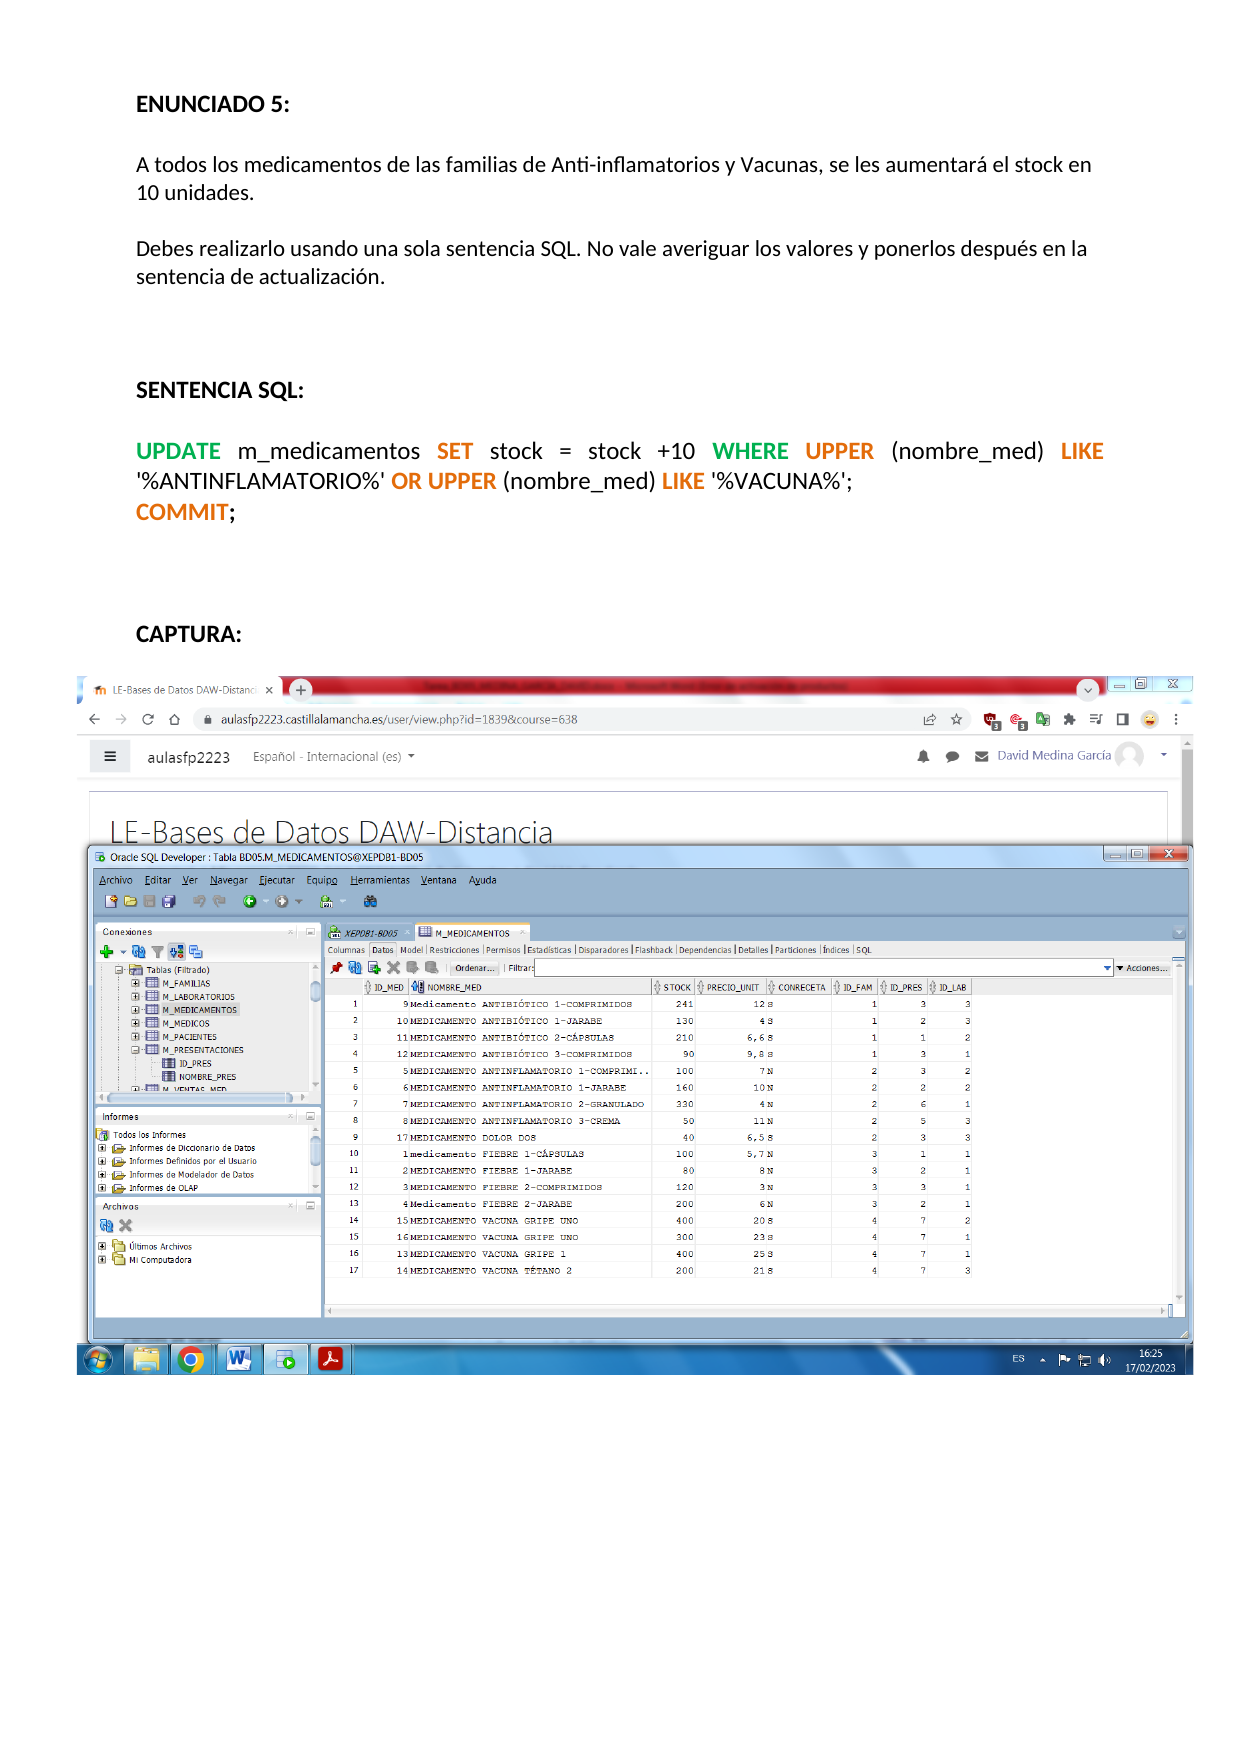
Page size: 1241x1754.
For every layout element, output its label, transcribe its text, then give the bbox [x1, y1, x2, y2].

text Debes realizarlo usando una sola sentencia SQL. No vale averiguar los valores y ponerlos después en la sentencia de actualización. [136, 234, 1104, 290]
picture [76, 676, 1194, 1375]
text CAPTURA: [136, 618, 1104, 648]
text COMMIT; [136, 496, 1104, 526]
text SENTENCIA SQL: [136, 374, 1104, 404]
text UPDATE m_medicamentos SET stock = stock +10 WHERE UPPER (nombre_med) LIKE '%ANTINFLAMATORIO%' OR UPPER (nombre_med) LIKE '%VACUNA%'; [136, 435, 1104, 496]
text ENUNCIADO 5: [136, 89, 1104, 119]
text A todos los medicamentos de las familias de Anti-inflamatorios y Vacunas, se les aumentará el stock en 10 unidades. [136, 150, 1104, 206]
